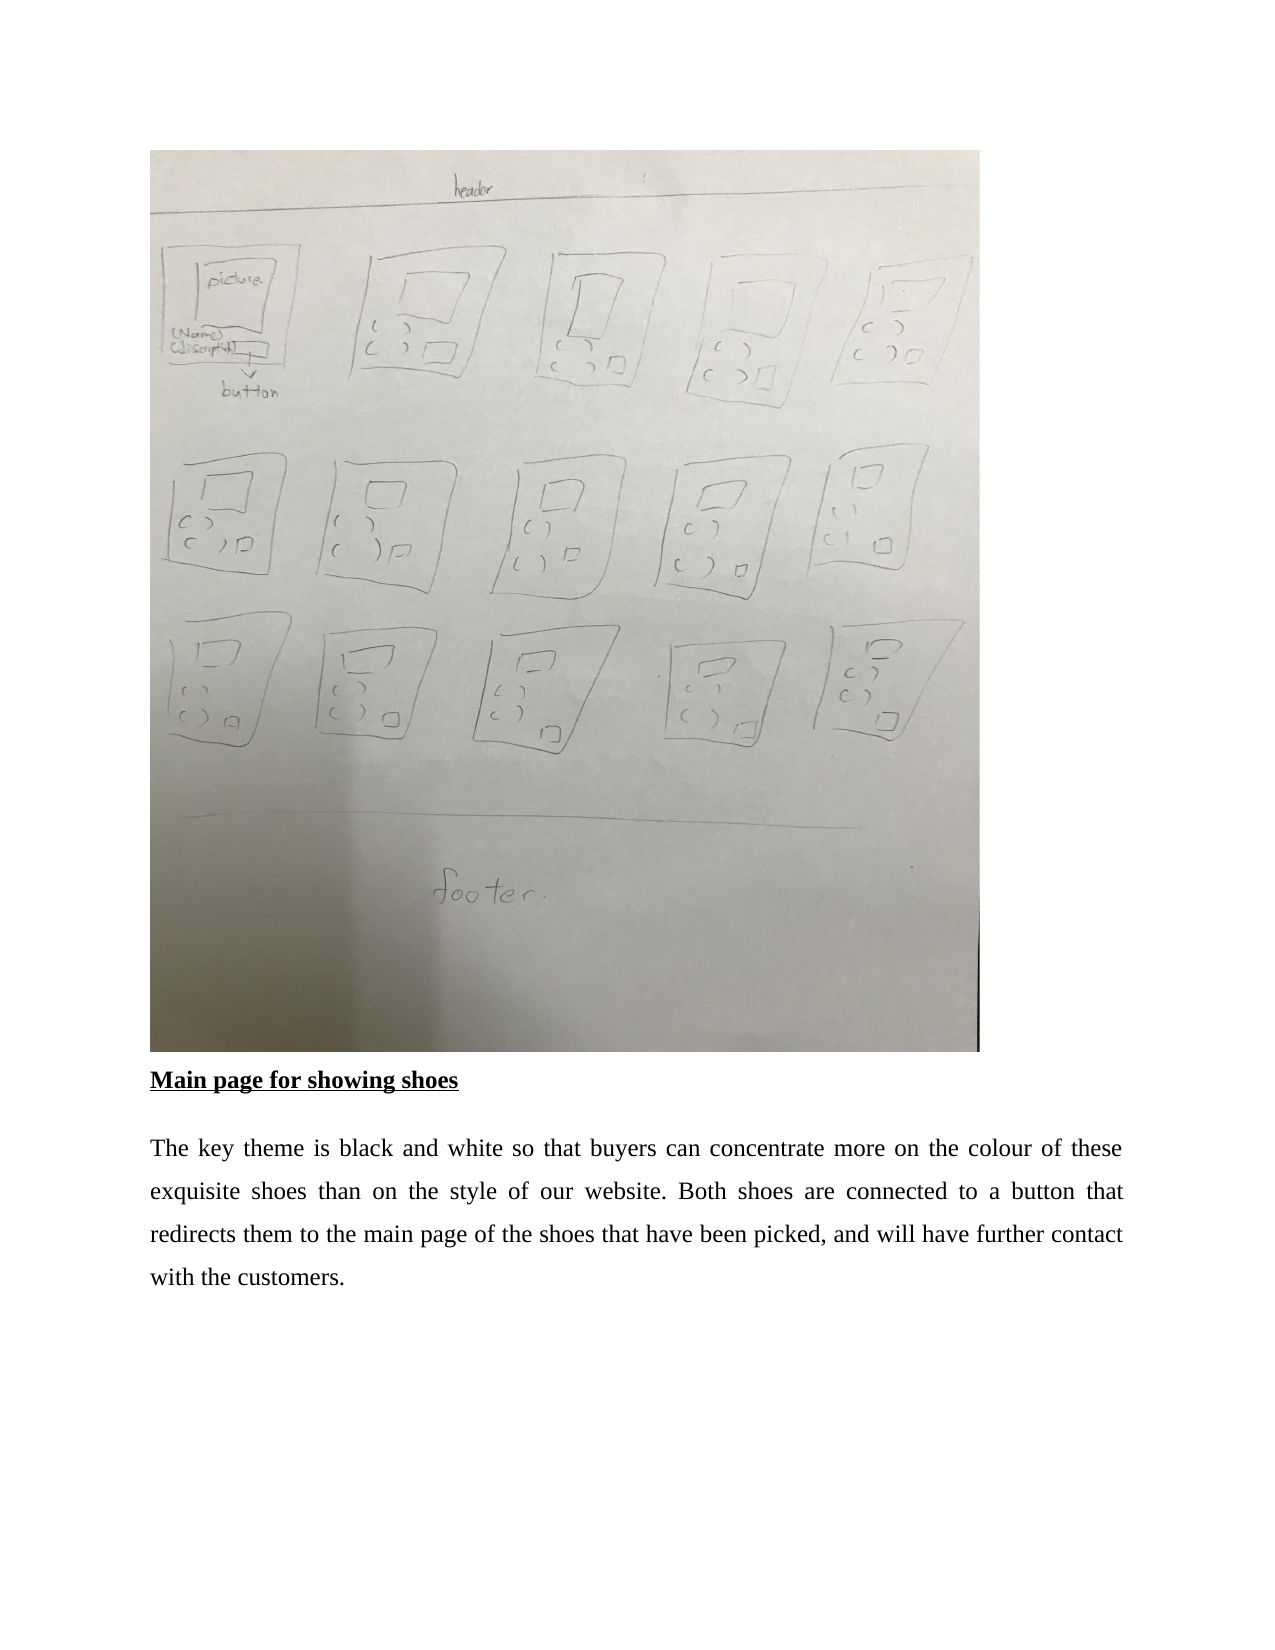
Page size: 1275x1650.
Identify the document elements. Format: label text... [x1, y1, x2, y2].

text The key theme is black and white so that buyers can concentrate more on the colour of these exquisite shoes than on the style of our website. Both shoes are connected to a button that redirects them to the main page of the shoes that have been picked, and will have further contact with the customers. [150, 1133, 1125, 1291]
picture [150, 150, 980, 1052]
text Main page for showing shoes [150, 1065, 1125, 1093]
